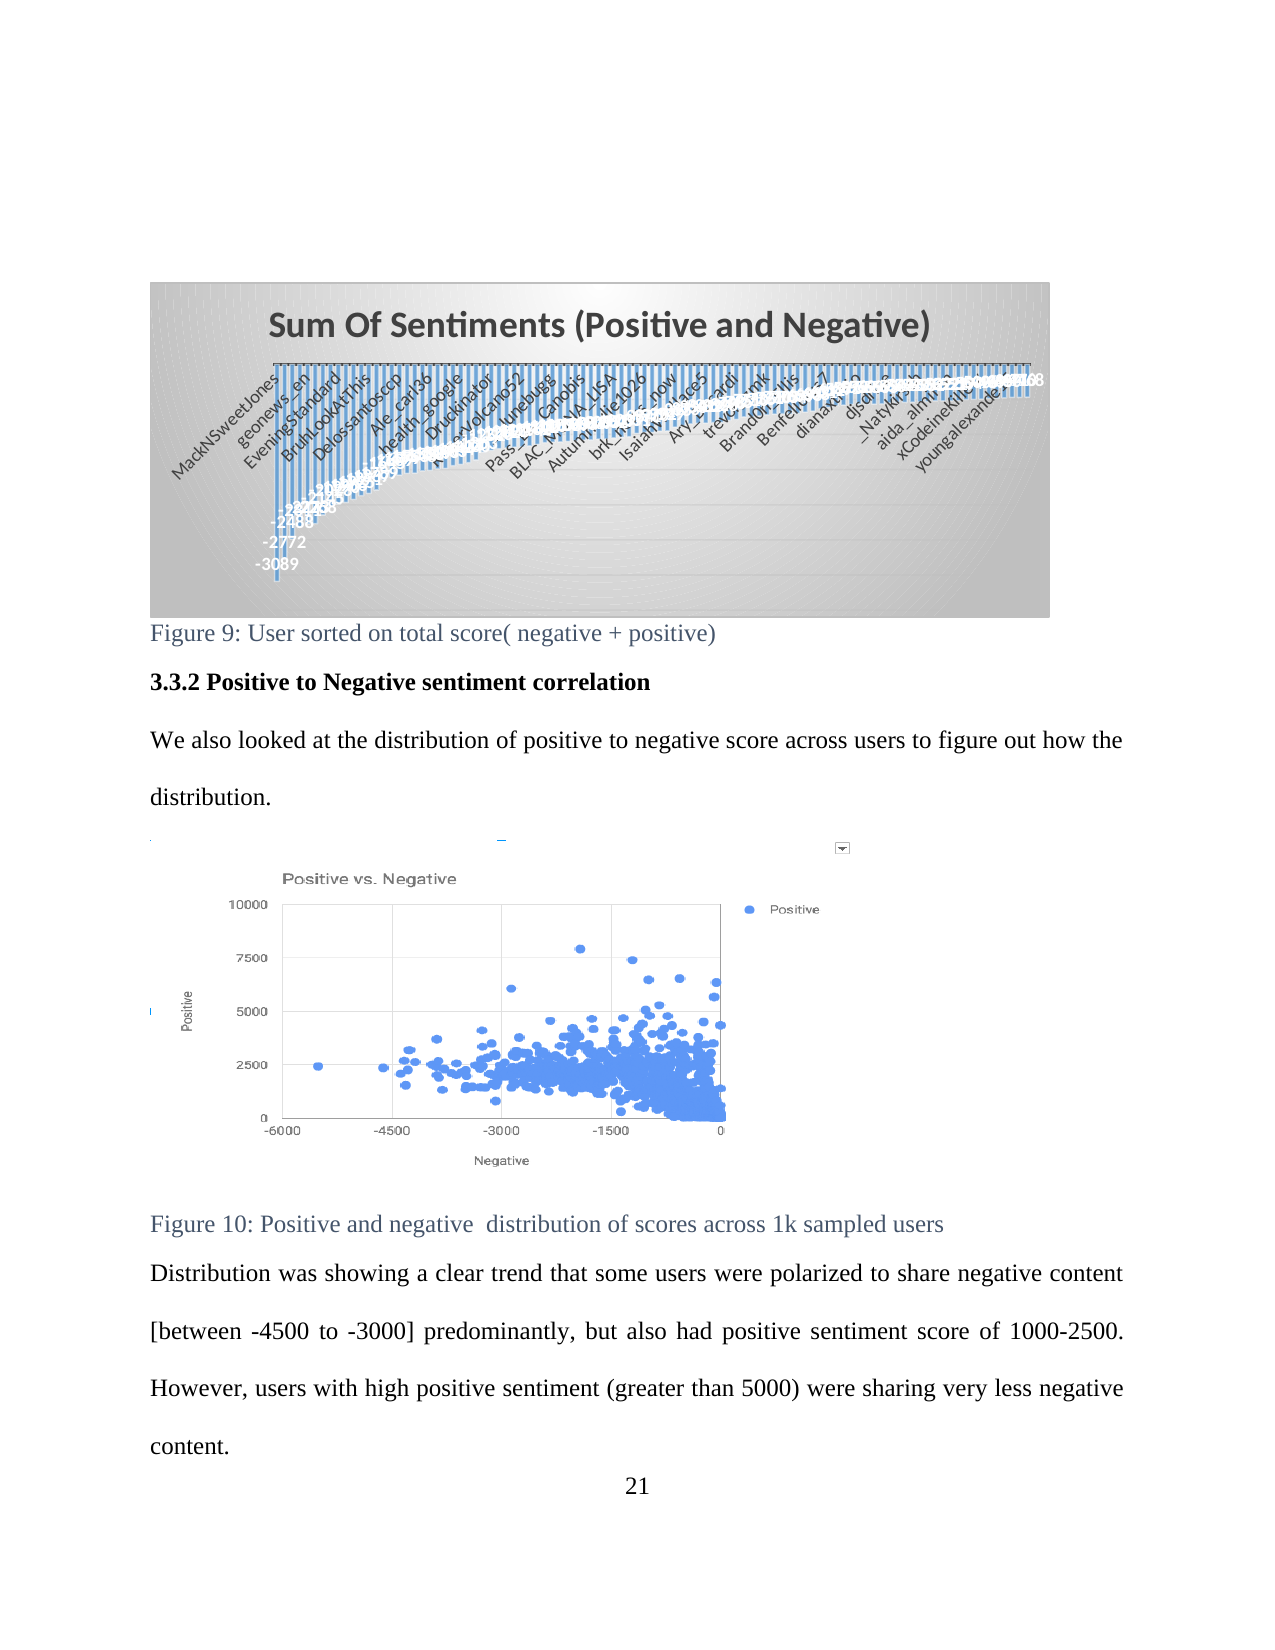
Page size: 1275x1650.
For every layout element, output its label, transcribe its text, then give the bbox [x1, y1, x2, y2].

text Figure 10: Positive and negative distribution of scores across 1k sampled users [150, 1209, 1125, 1238]
text Distribution was showing a clear trend that some users were polarized to share negative content [between -4500 to -3000] predominantly, but also had positive sentiment score of 1000-2500. However, users with high positive sentiment (greater than 5000) were sharing very less negative content. [150, 1258, 1125, 1460]
picture [150, 840, 853, 1181]
text Figure 9: User sorted on total score( negative + positive) [150, 618, 1125, 647]
text We also looked at the distribution of positive to negative score across users to figure out how the distribution. [150, 725, 1125, 811]
text 3.3.2 Positive to Negative sentiment correlation [150, 667, 1125, 696]
